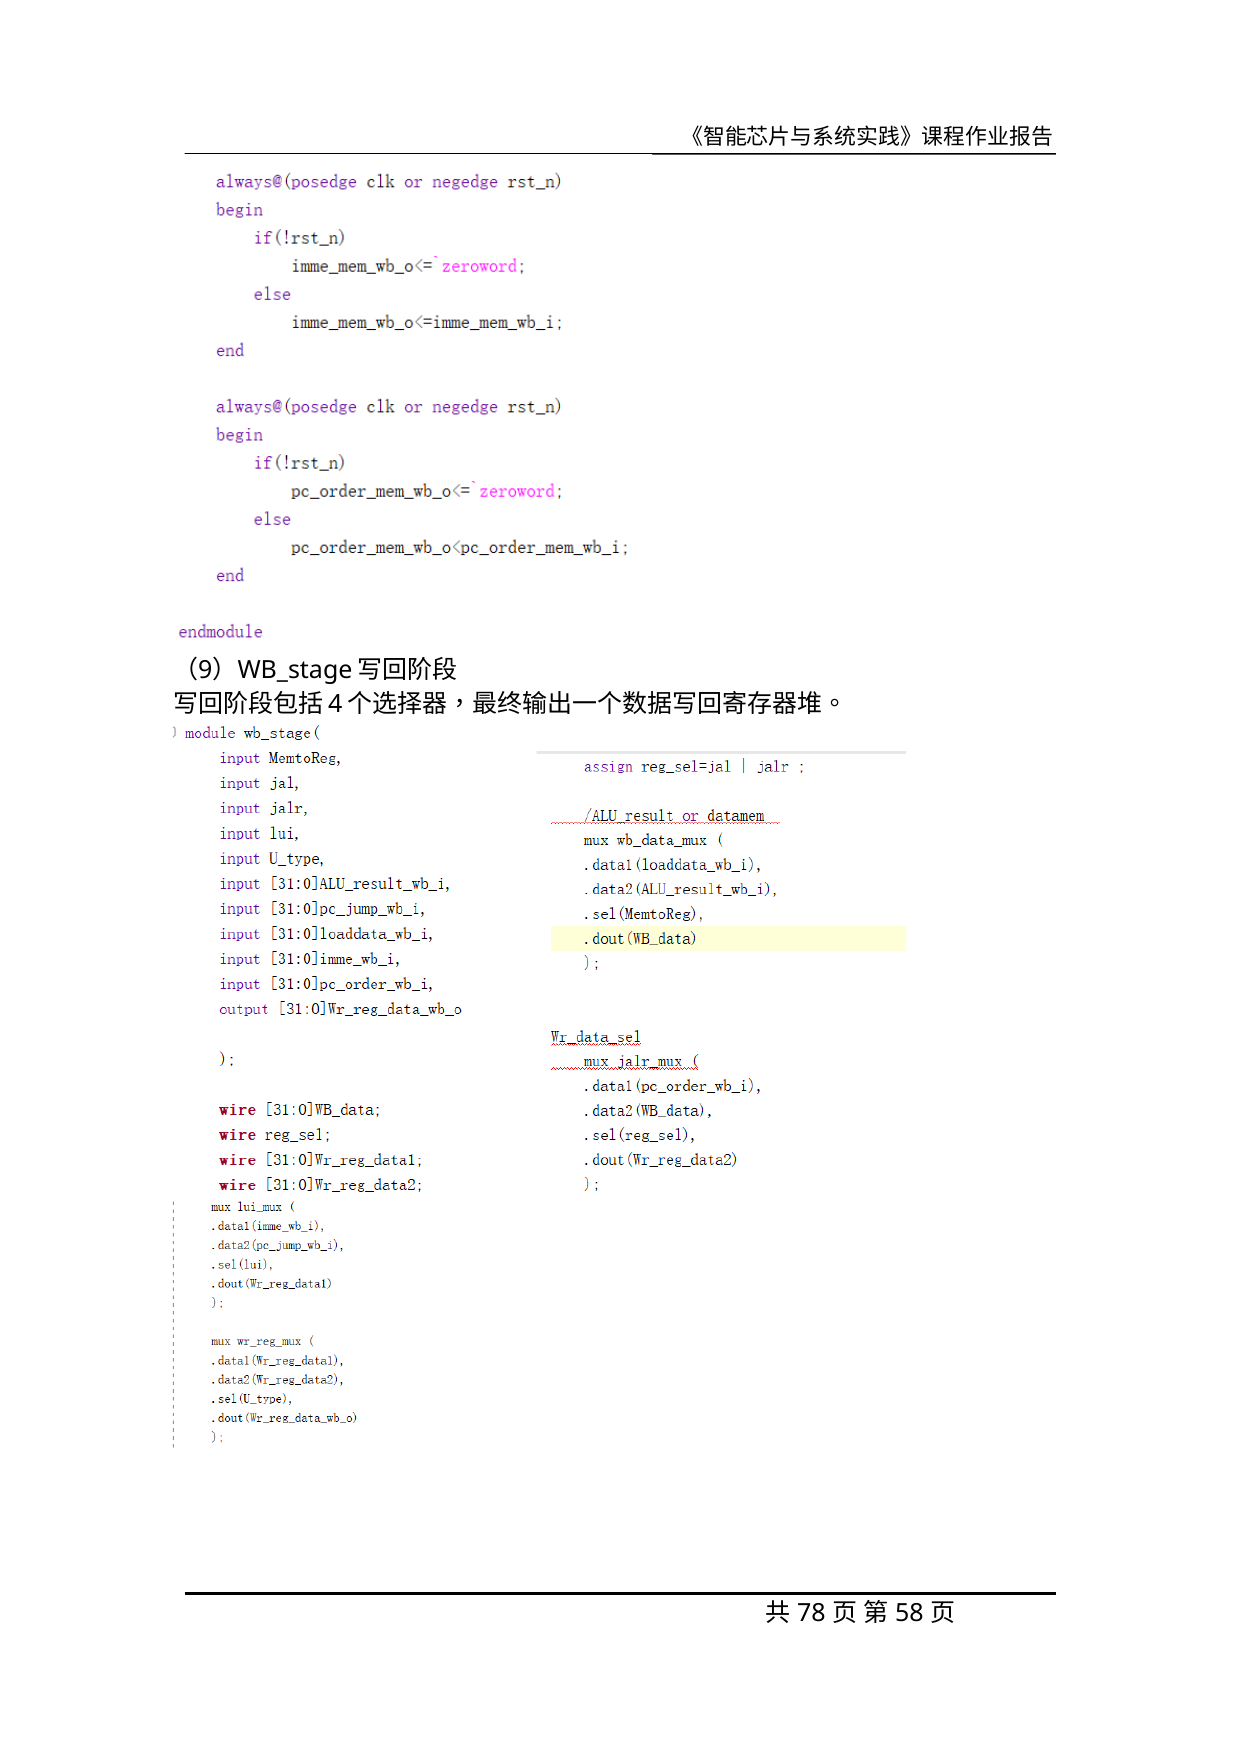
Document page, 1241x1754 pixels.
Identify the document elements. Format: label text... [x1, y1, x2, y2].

list 写回阶段包括4个选择器，最终输出一个数据写回寄存器堆。 [173, 686, 1098, 720]
list （9）WB_stage写回阶段 [173, 652, 1098, 686]
picture [172, 720, 907, 1450]
picture [172, 154, 653, 652]
